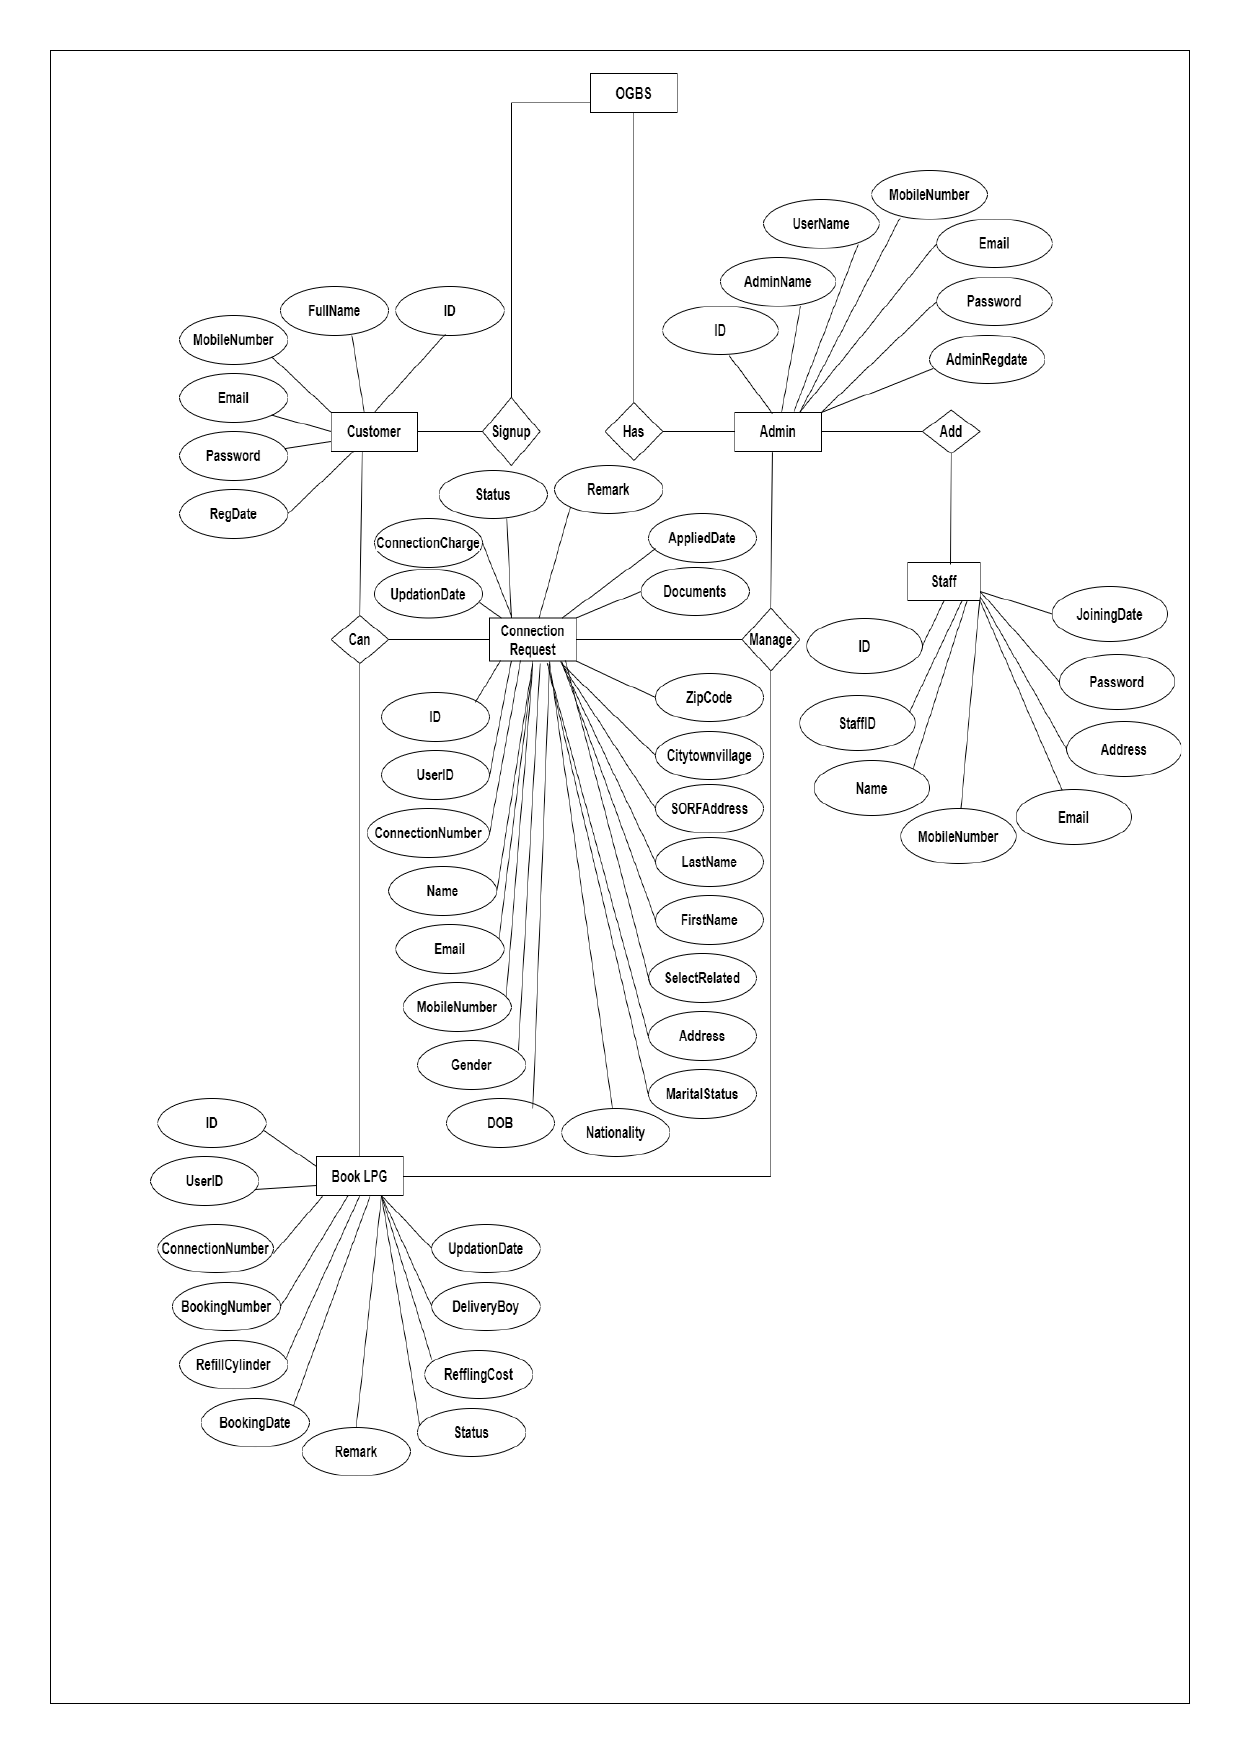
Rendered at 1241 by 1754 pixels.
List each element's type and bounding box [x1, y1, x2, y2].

picture [150, 73, 1182, 1476]
